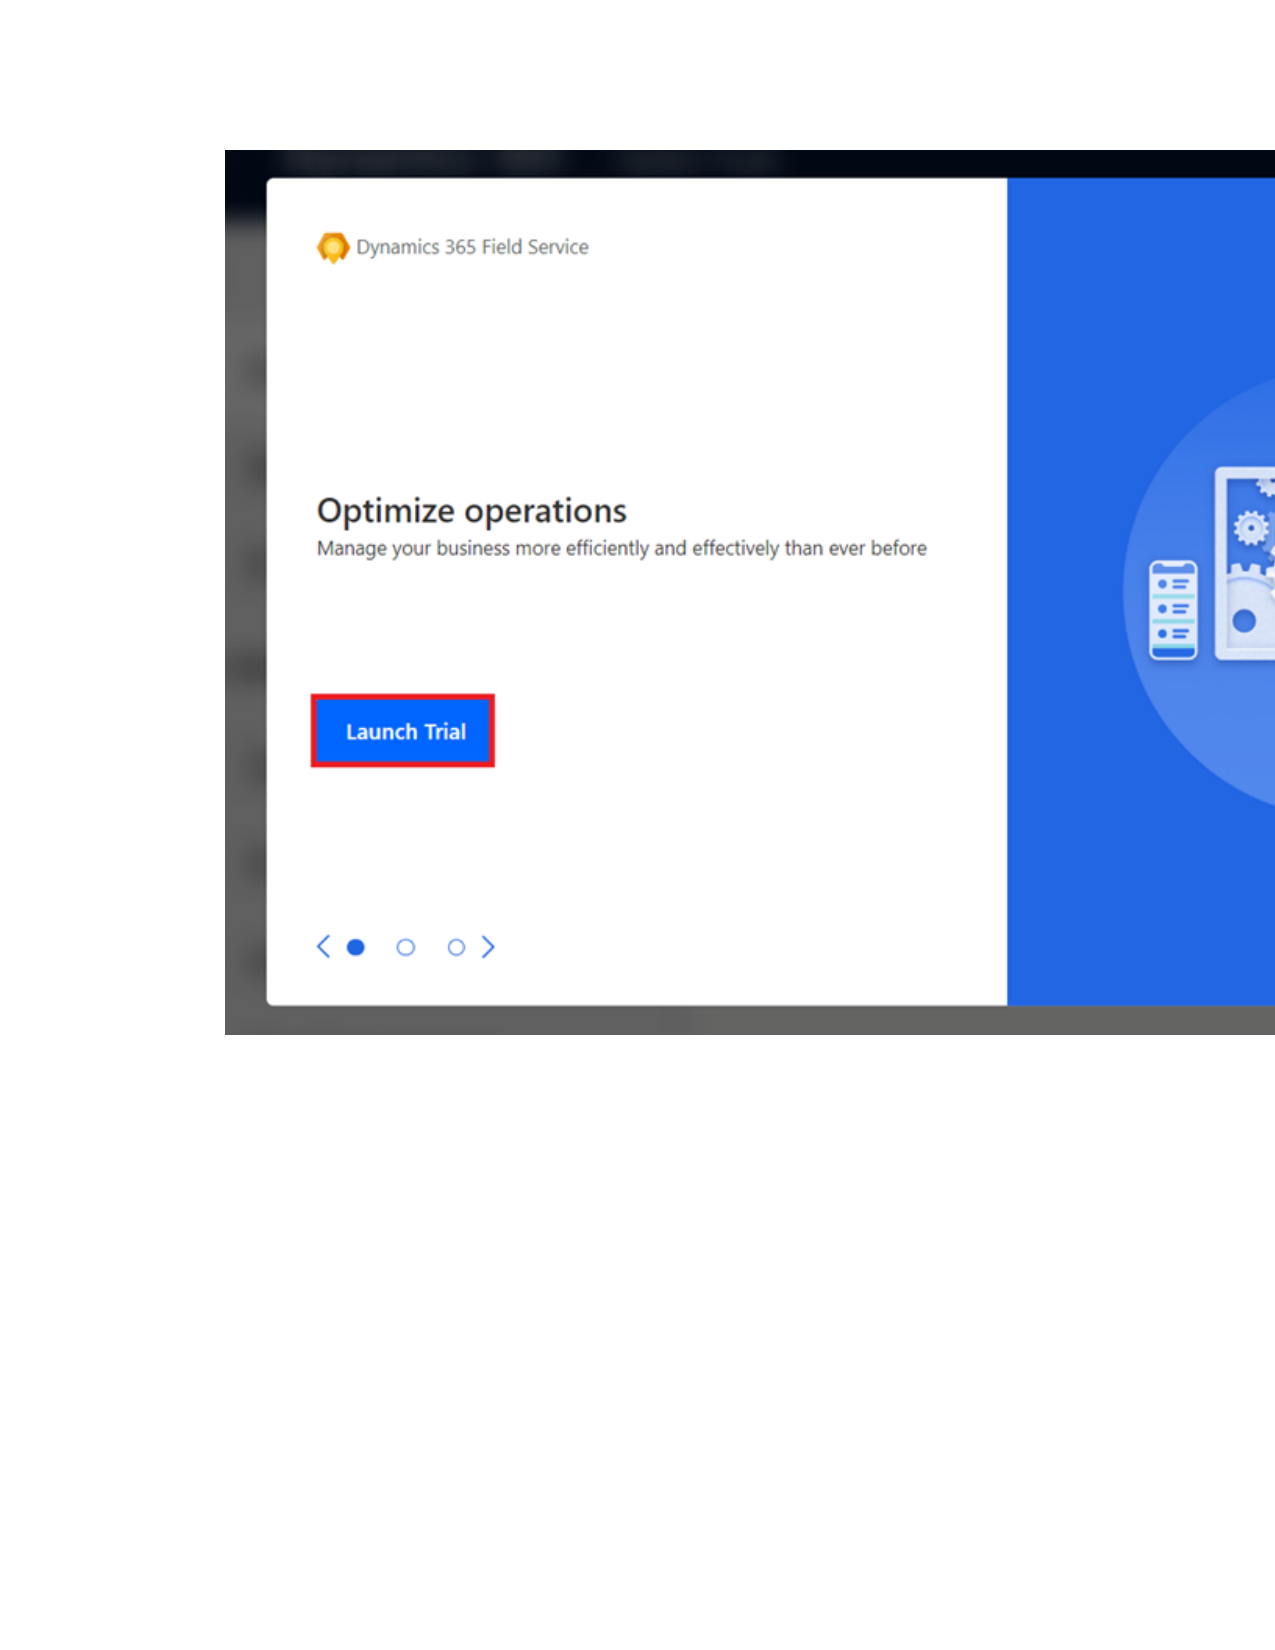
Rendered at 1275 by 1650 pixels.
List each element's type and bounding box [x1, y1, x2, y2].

picture [225, 150, 1275, 1035]
